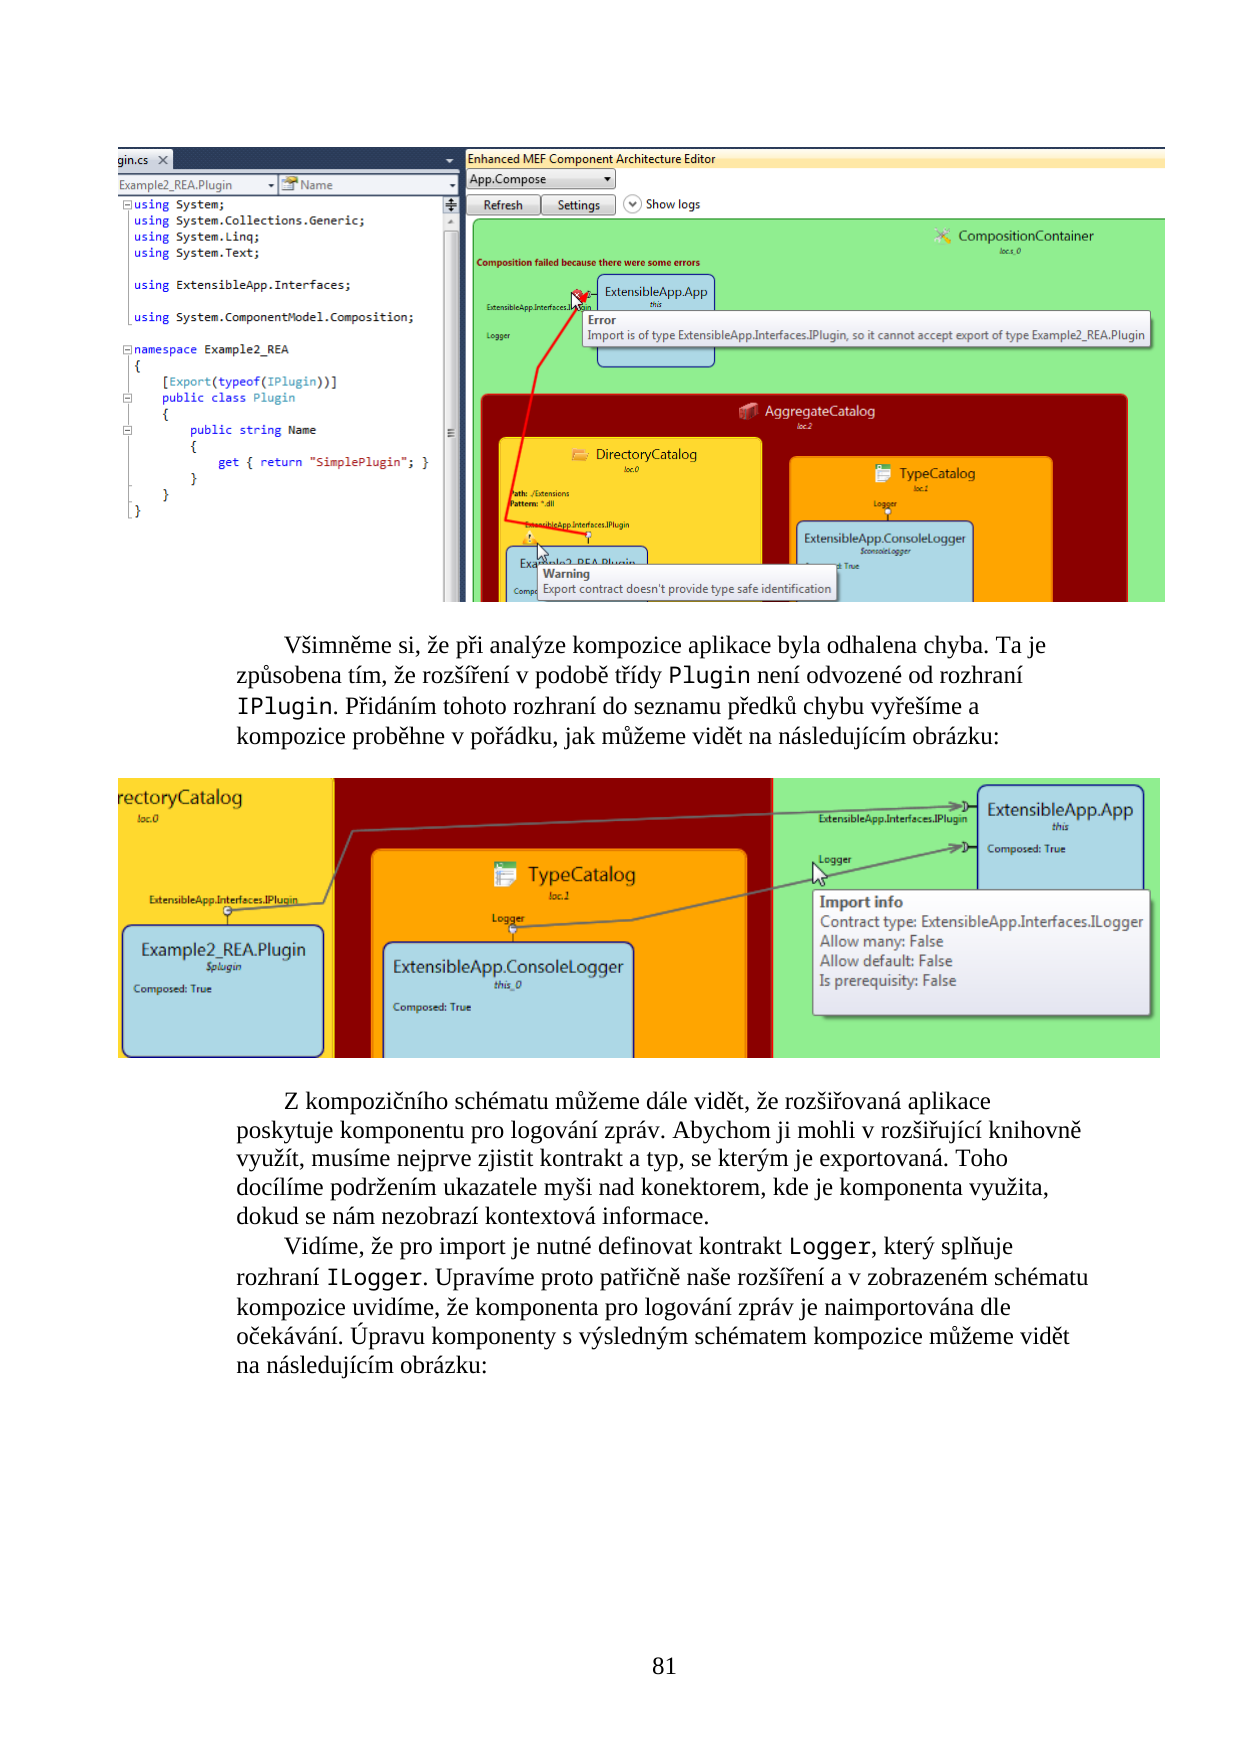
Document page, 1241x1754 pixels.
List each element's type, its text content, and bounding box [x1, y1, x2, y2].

text Z kompozičního schématu můžeme dále vidět, že rozšiřovaná aplikace poskytuje komponentu pro logování zpráv. Abychom ji mohli v rozšiřující knihovně využít, musíme nejprve zjistit kontrakt a typ, se kterým je exportovaná. Toho docílíme podržením ukazatele myši nad konektorem, kde je komponenta využita, dokud se nám nezobrazí kontextová informace. [236, 1086, 1092, 1230]
text Vidíme, že pro import je nutné definovat kontrakt Logger, který splňuje rozhraní ILogger. Upravíme proto patřičně naše rozšíření a v zobrazeném schématu kompozice uvidíme, že komponenta pro logování zpráv je naimportována dle očekávání. Úpravu komponenty s výsledným schématem kompozice můžeme vidět na následujícím obrázku: [236, 1230, 1092, 1378]
text Všimněme si, že při analýze kompozice aplikace byla odhalena chyba. Ta je způsobena tím, že rozšíření v podobě třídy Plugin není odvozené od rozhraní IPlugin. Přidáním tohoto rozhraní do seznamu předků chybu vyřešíme a kompozice proběhne v pořádku, jak můžeme vidět na následujícím obrázku: [236, 630, 1092, 750]
picture [118, 147, 1165, 602]
picture [118, 778, 1160, 1058]
